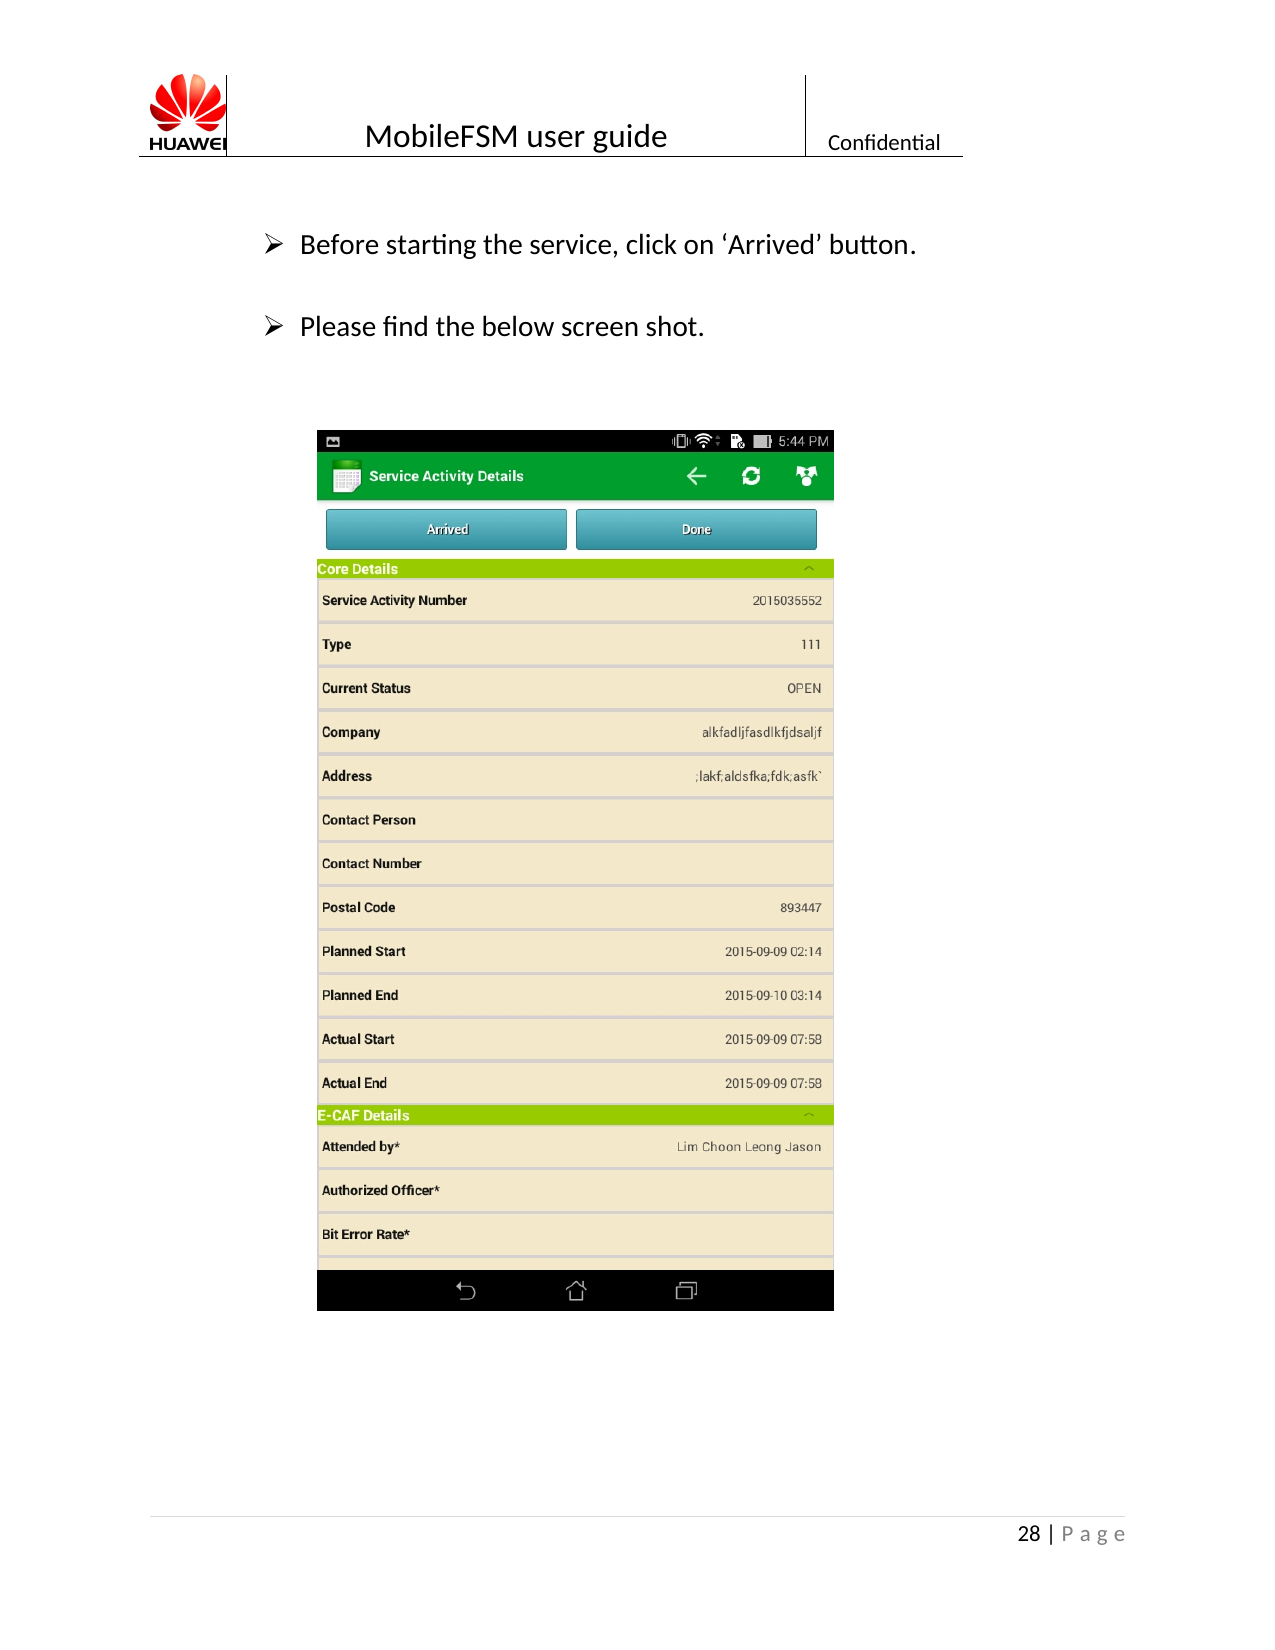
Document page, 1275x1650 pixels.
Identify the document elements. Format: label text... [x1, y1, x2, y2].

picture [317, 430, 834, 1311]
list Before starting the service, click on ‘Arrived’ button. [262, 226, 1125, 261]
list Please find the below screen shot. [262, 308, 1125, 343]
picture [150, 74, 226, 150]
